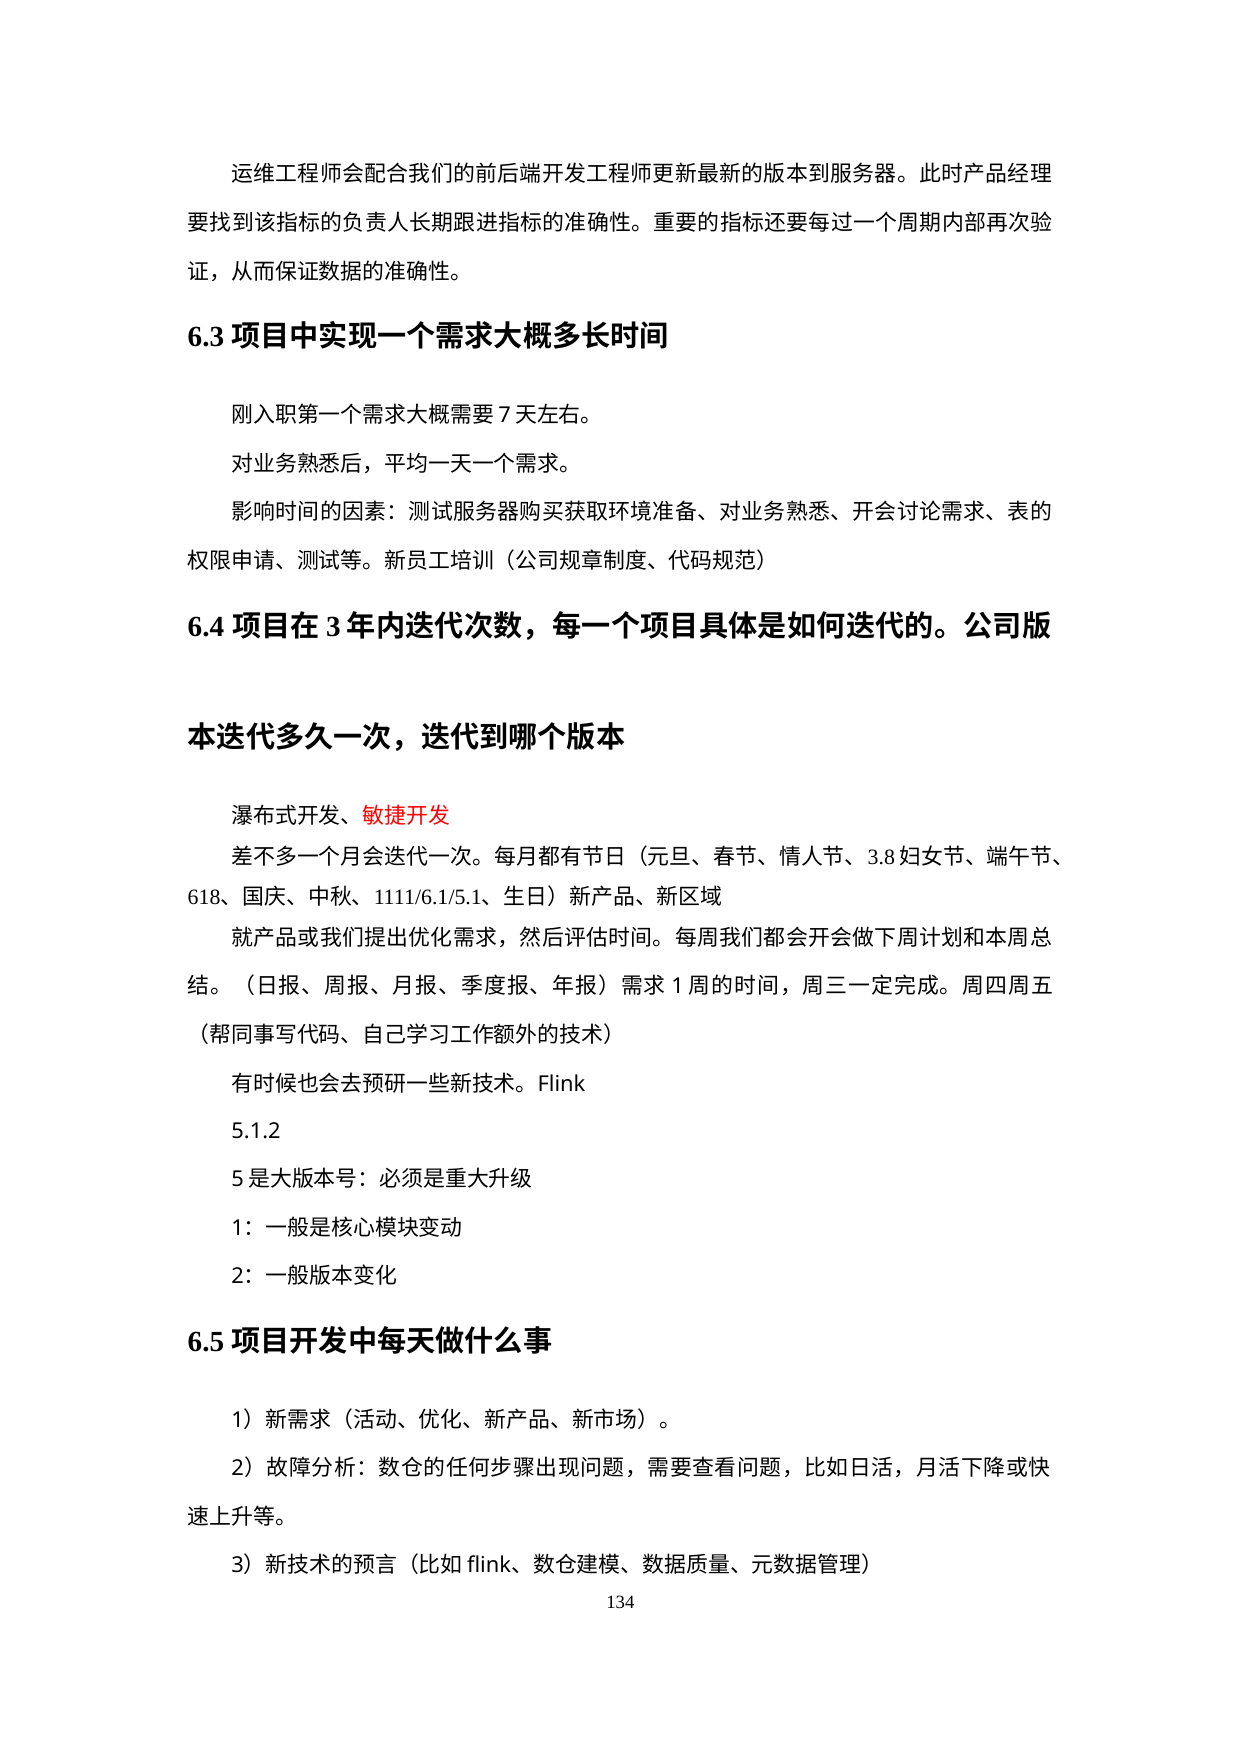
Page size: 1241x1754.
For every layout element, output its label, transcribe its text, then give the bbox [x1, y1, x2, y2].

subtitle 6.4 项目在3年内迭代次数，每一个项目具体是如何迭代的。公司版本迭代多久一次，迭代到哪个版本 [187, 591, 1053, 767]
text 1）新需求（活动、优化、新产品、新市场）。 [187, 1401, 1053, 1434]
text 差不多一个月会迭代一次。每月都有节日（元旦、春节、情人节、3.8妇女节、端午节、618、国庆、中秋、1111/6.1/5.1、生日）新产品、新区域 [187, 838, 1053, 911]
text 影响时间的因素：测试服务器购买获取环境准备、对业务熟悉、开会讨论需求、表的权限申请、测试等。新员工培训（公司规章制度、代码规范） [187, 494, 1053, 575]
text 就产品或我们提出优化需求，然后评估时间。每周我们都会开会做下周计划和本周总结。（日报、周报、月报、季度报、年报）需求1周的时间，周三一定完成。周四周五（帮同事写代码、自己学习工作额外的技术） [187, 919, 1053, 1049]
subtitle 6.5 项目开发中每天做什么事 [187, 1306, 1053, 1371]
text 3）新技术的预言（比如flink、数仓建模、数据质量、元数据管理） [187, 1547, 1053, 1579]
subtitle 6.3 项目中实现一个需求大概多长时间 [187, 302, 1053, 367]
text 2：一般版本变化 [187, 1258, 1053, 1290]
text 2）故障分析：数仓的任何步骤出现问题，需要查看问题，比如日活，月活下降或快速上升等。 [187, 1450, 1053, 1531]
text 有时候也会去预研一些新技术。Flink [187, 1065, 1053, 1098]
text 运维工程师会配合我们的前后端开发工程师更新最新的版本到服务器。此时产品经理要找到该指标的负责人长期跟进指标的准确性。重要的指标还要每过一个周期内部再次验证，从而保证数据的准确性。 [187, 156, 1053, 286]
text 瀑布式开发、敏捷开发 [187, 798, 1053, 830]
text 5是大版本号：必须是重大升级 [187, 1161, 1053, 1193]
text 1：一般是核心模块变动 [187, 1209, 1053, 1242]
text 5.1.2 [187, 1113, 1053, 1146]
text 对业务熟悉后，平均一天一个需求。 [187, 445, 1053, 478]
text 刚入职第一个需求大概需要7天左右。 [187, 397, 1053, 429]
